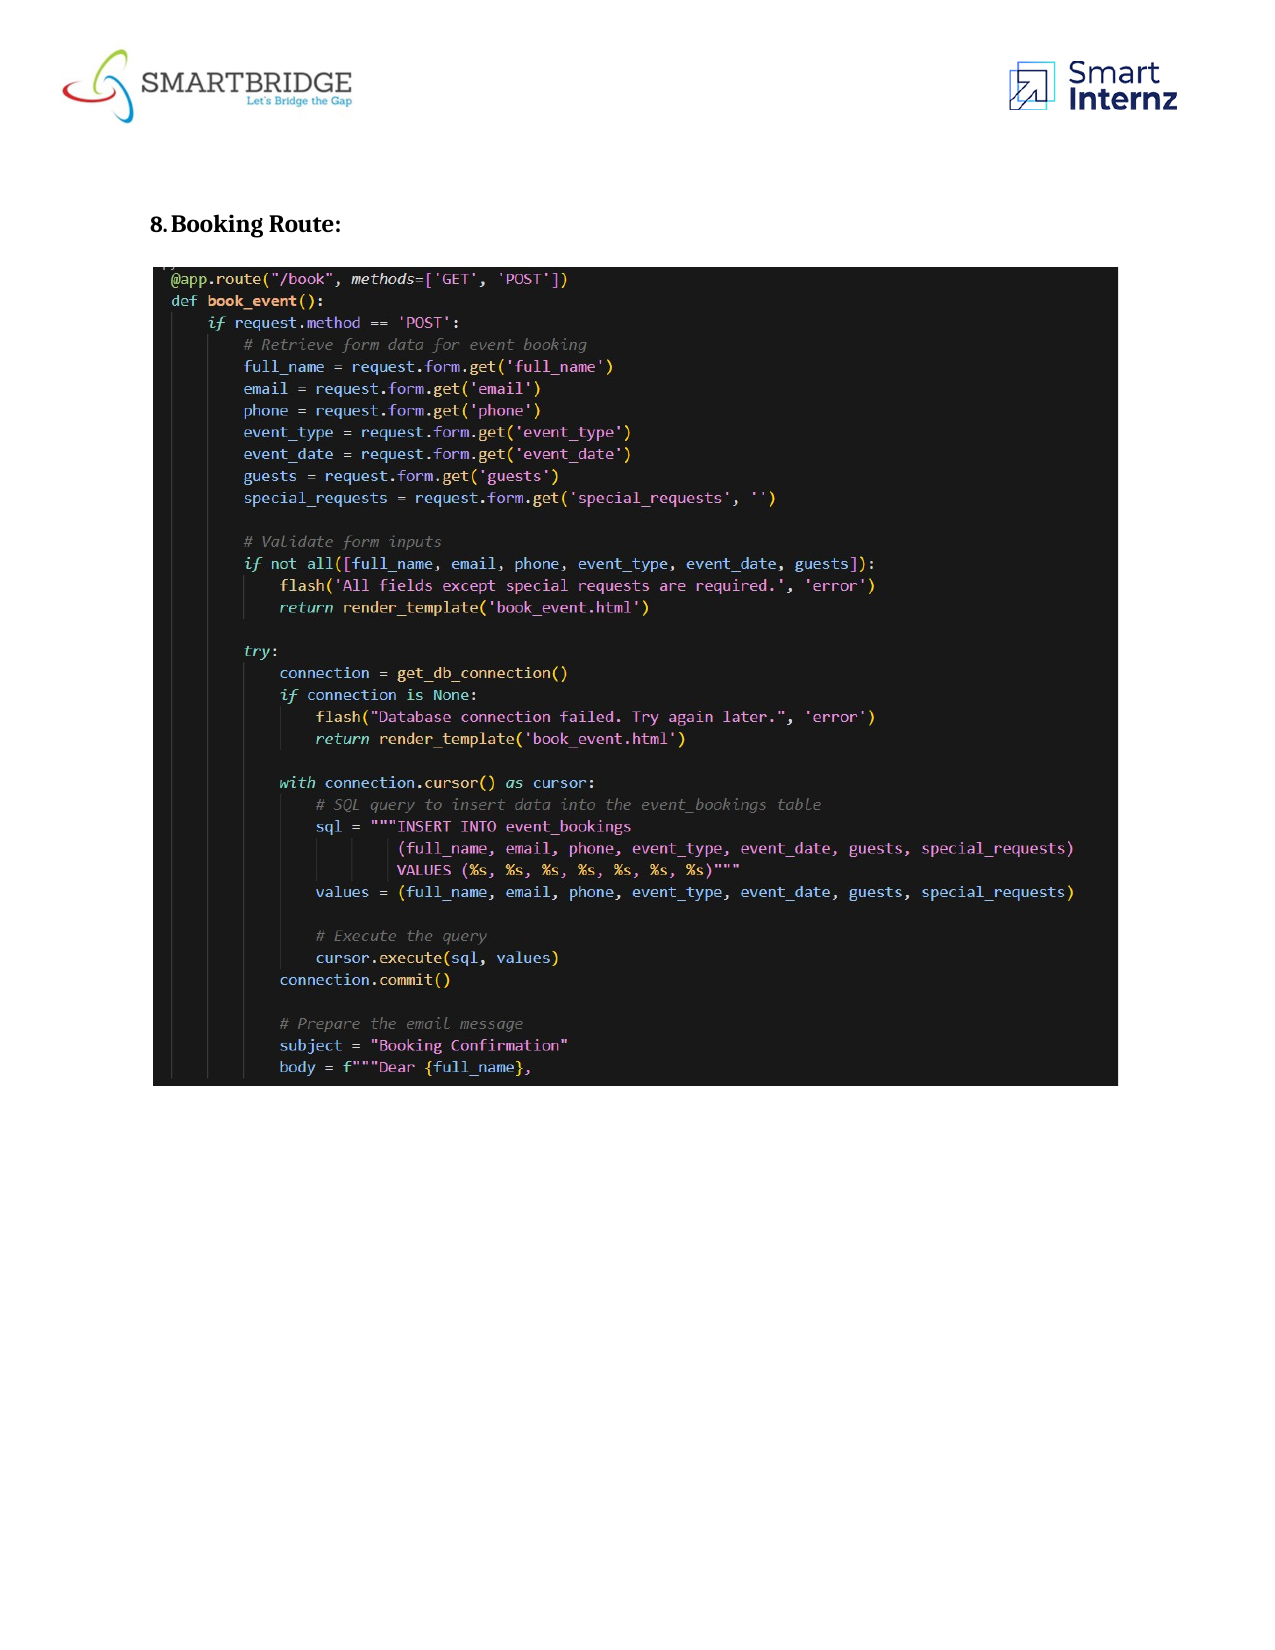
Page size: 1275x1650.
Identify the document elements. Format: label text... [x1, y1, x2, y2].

picture [1004, 61, 1182, 110]
picture [59, 43, 355, 127]
picture [153, 267, 1119, 1086]
subtitle Booking Route: [150, 210, 1237, 239]
